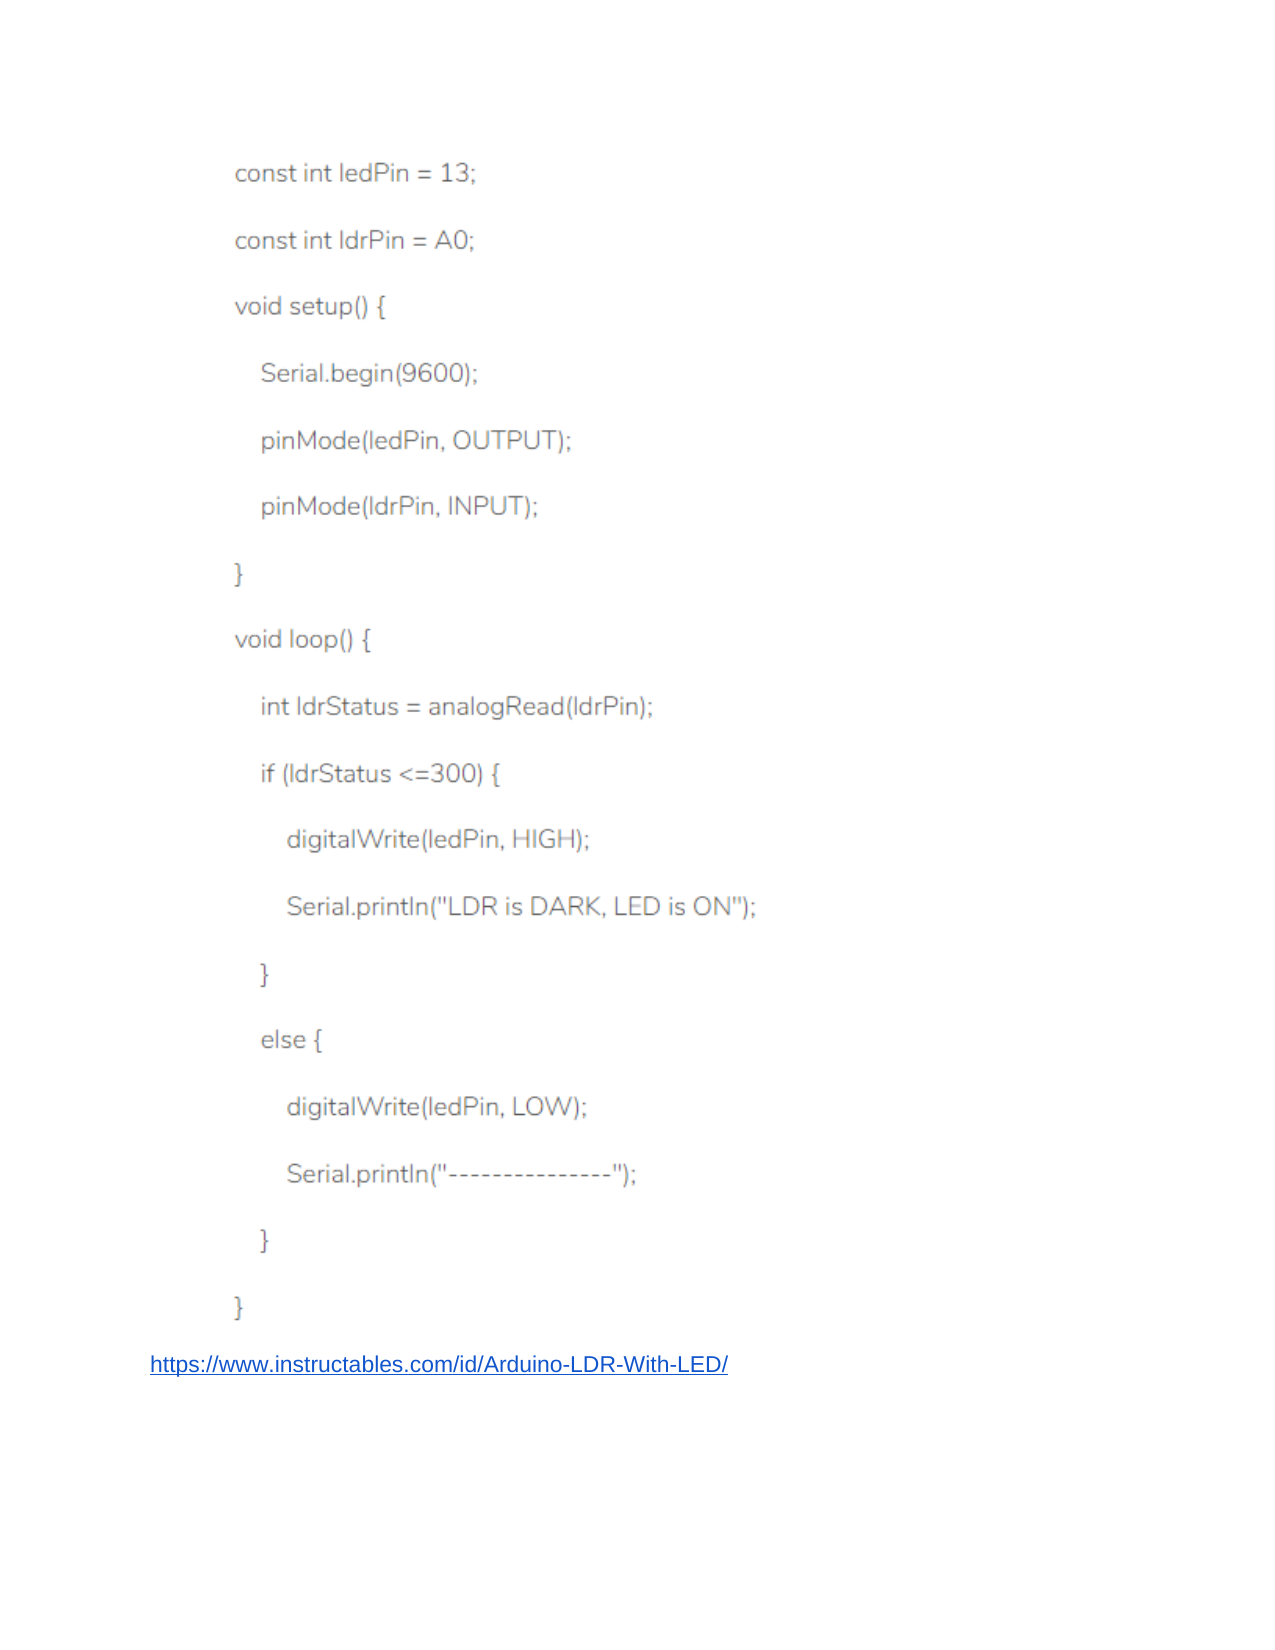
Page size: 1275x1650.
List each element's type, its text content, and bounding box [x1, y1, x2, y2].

text https://www.instructables.com/id/Arduino-LDR-With-LED/ [150, 1351, 1125, 1377]
picture [150, 150, 882, 1347]
